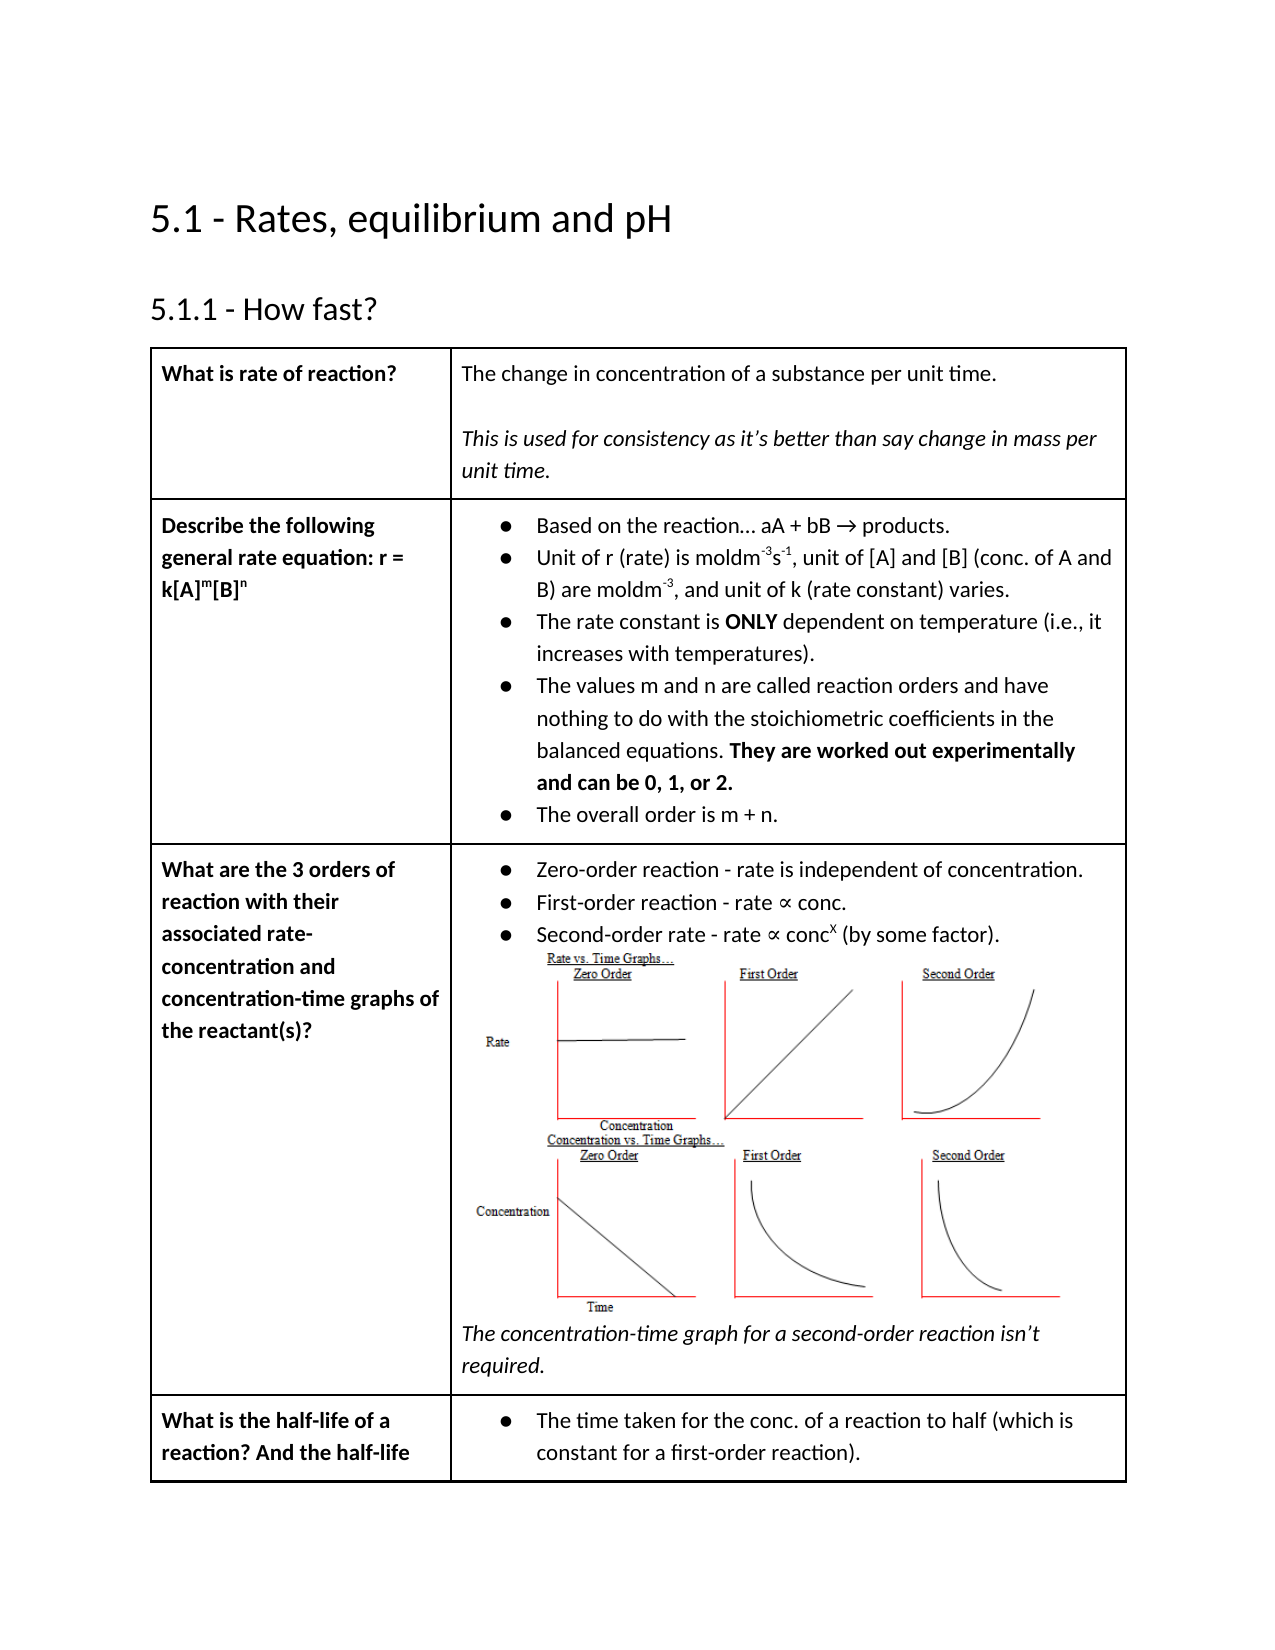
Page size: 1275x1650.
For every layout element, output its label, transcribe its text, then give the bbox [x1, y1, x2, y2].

table_cell Based on the reaction… aA + bB → products. Unit of r (rate) is moldm-3s-1, unit of [A] and [B] (conc. of A and B) are moldm-3, and unit of k (rate constant) varies. The rate constant is ONLY dependent on temperature (i.e., it increases with temperatures). The values m and n are called reaction orders and have nothing to do with the stoichiometric coefficients in the balanced equations. They are worked out experimentally and can be 0, 1, or 2. The overall order is m + n. [452, 500, 1125, 843]
table_header The change in concentration of a substance per unit time. This is used for consistency as it’s better than say change in mass per unit time. [452, 349, 1125, 498]
table_cell Describe the following general rate equation: r = k[A]m[B]n [152, 500, 450, 843]
subtitle 5.1.1 - How fast? [150, 288, 1125, 328]
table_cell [452, 1396, 1125, 1480]
picture [461, 952, 1115, 1316]
table_cell Zero-order reaction - rate is independent of concentration. First-order reaction - rate ∝ conc. Second-order rate - rate ∝ concX (by some factor). The concentration-time graph for a second-order reaction isn’t required. [452, 845, 1125, 1393]
subtitle 5.1 - Rates, equilibrium and pH [150, 192, 1125, 242]
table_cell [152, 1396, 450, 1480]
table_header What is rate of reaction? [152, 349, 450, 498]
table_cell What are the 3 orders of reaction with their associated rate-concentration and concentration-time graphs of the reactant(s)? [152, 845, 450, 1393]
